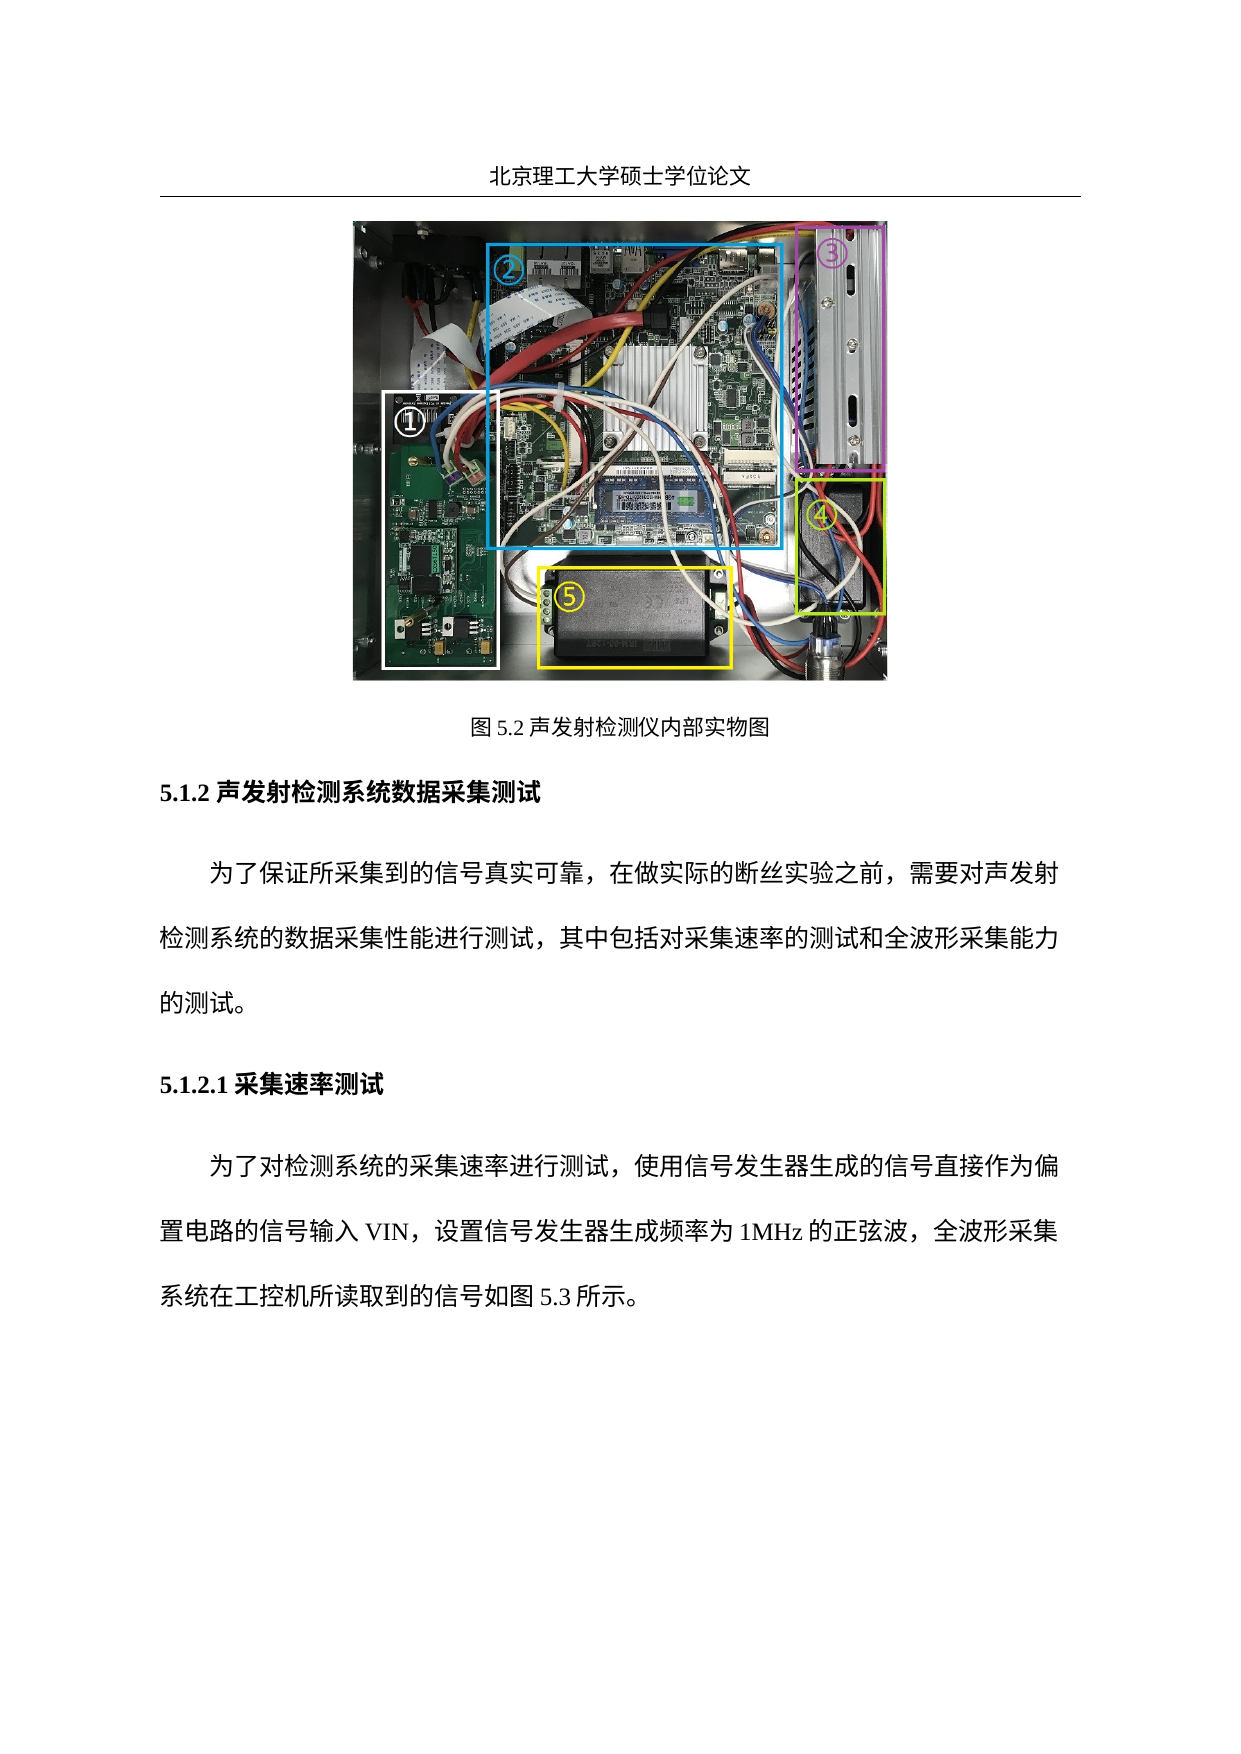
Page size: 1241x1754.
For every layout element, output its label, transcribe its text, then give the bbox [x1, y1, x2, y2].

text 5.1.2 声发射检测系统数据采集测试 [159, 758, 1081, 823]
picture [352, 221, 888, 681]
text 5.1.2.1 采集速率测试 [159, 1051, 1081, 1116]
text 为了保证所采集到的信号真实可靠，在做实际的断丝实验之前，需要对声发射检测系统的数据采集性能进行测试，其中包括对采集速率的测试和全波形采集能力的测试。 [159, 839, 1081, 1034]
text 图5.2 声发射检测仪内部实物图 [159, 709, 1081, 742]
text 为了对检测系统的采集速率进行测试，使用信号发生器生成的信号直接作为偏置电路的信号输入VIN，设置信号发生器生成频率为1MHz的正弦波，全波形采集系统在工控机所读取到的信号如图5.3所示。 [159, 1132, 1081, 1327]
